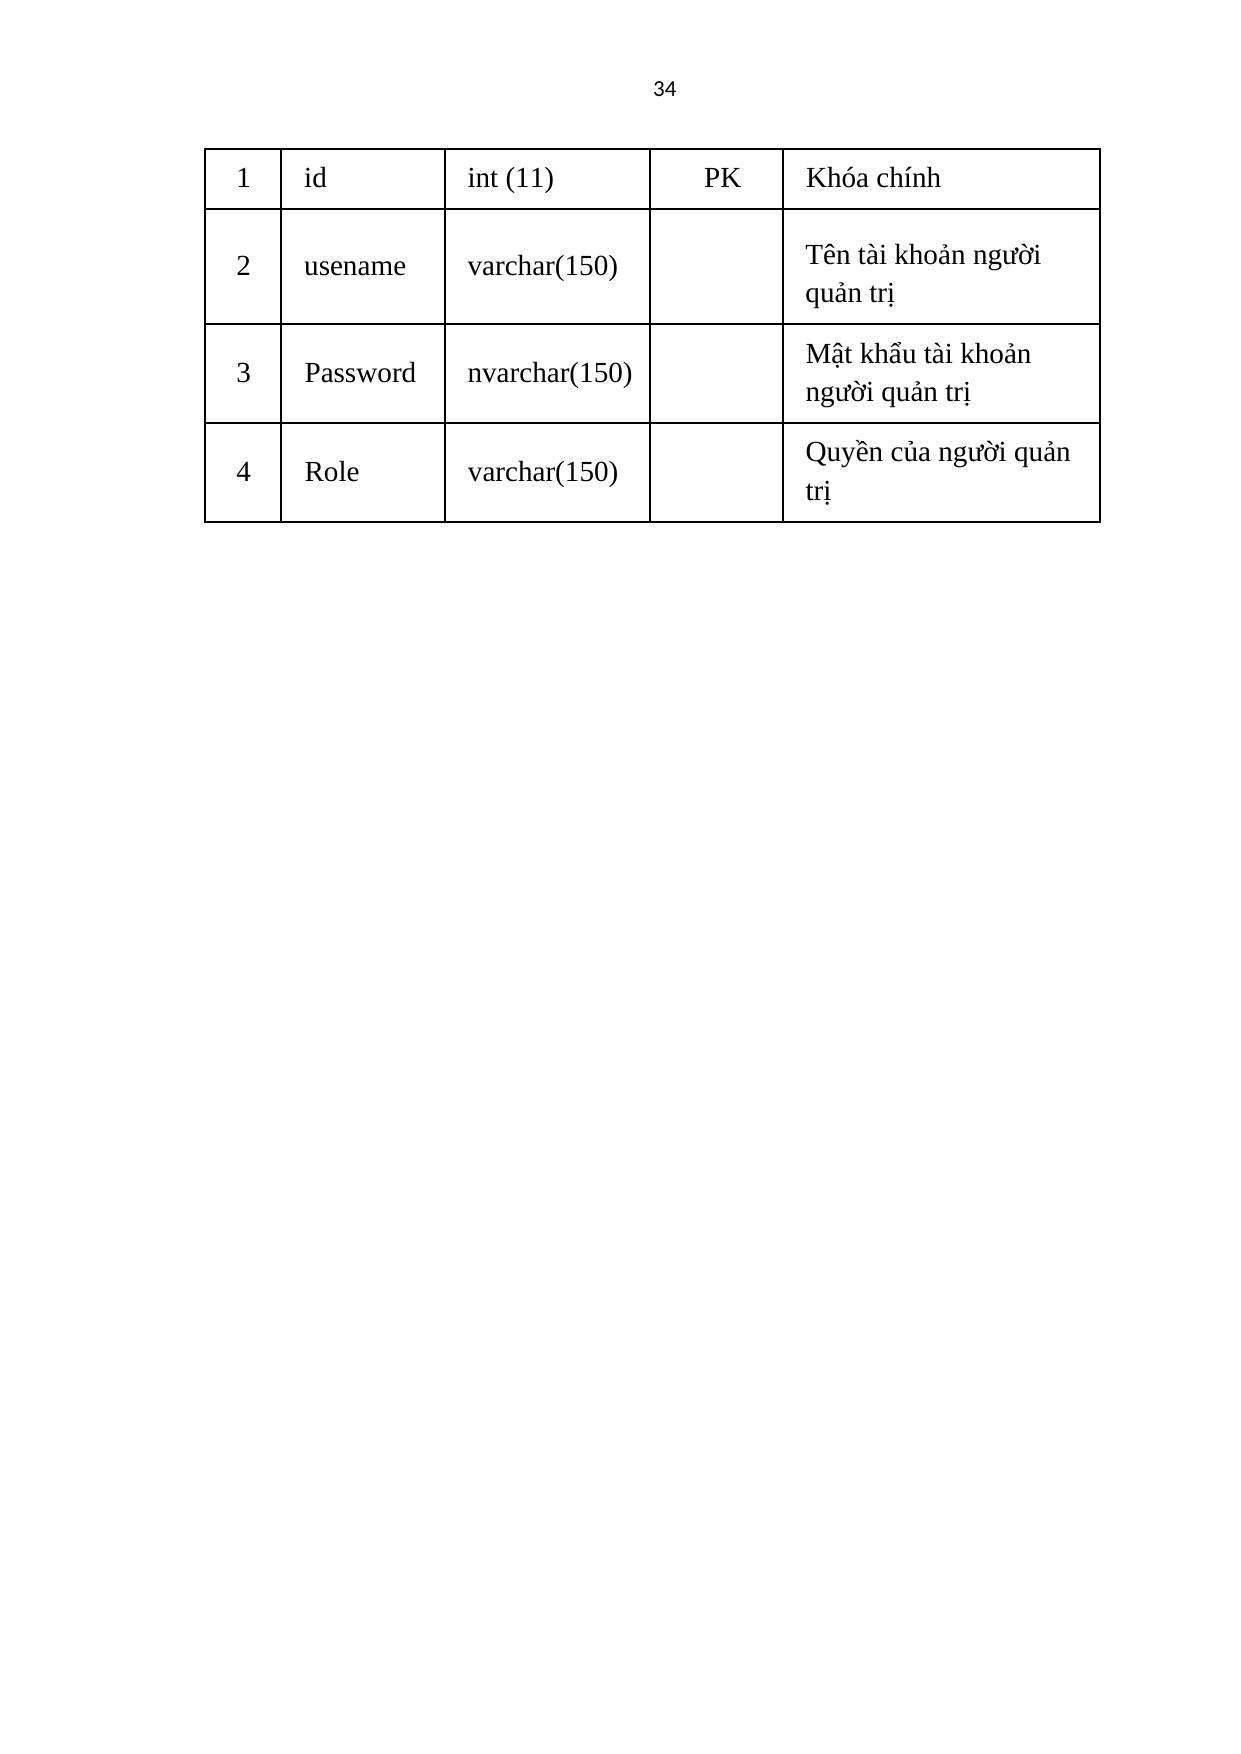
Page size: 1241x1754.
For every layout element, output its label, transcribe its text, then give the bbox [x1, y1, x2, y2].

table_cell [651, 424, 782, 521]
table_cell Password [282, 325, 444, 422]
table_cell 1 [206, 150, 280, 208]
table_cell varchar(150) [446, 424, 649, 521]
table_cell 2 [206, 210, 280, 323]
table_cell 3 [206, 325, 280, 422]
table_cell Tên tài khoản người quản trị [784, 210, 1099, 323]
table_cell Quyền của người quản trị [784, 424, 1099, 521]
table_cell PK [651, 150, 782, 208]
table_cell usename [282, 210, 444, 323]
table_cell 4 [206, 424, 280, 521]
table_cell Khóa chính [784, 150, 1099, 208]
table_cell Role [282, 424, 444, 521]
table_cell id [282, 150, 444, 208]
table_cell varchar(150) [446, 210, 649, 323]
table_cell [651, 325, 782, 422]
table_cell nvarchar(150) [446, 325, 649, 422]
table_cell int (11) [446, 150, 649, 208]
table_cell [651, 210, 782, 323]
table_cell Mật khẩu tài khoản người quản trị [784, 325, 1099, 422]
